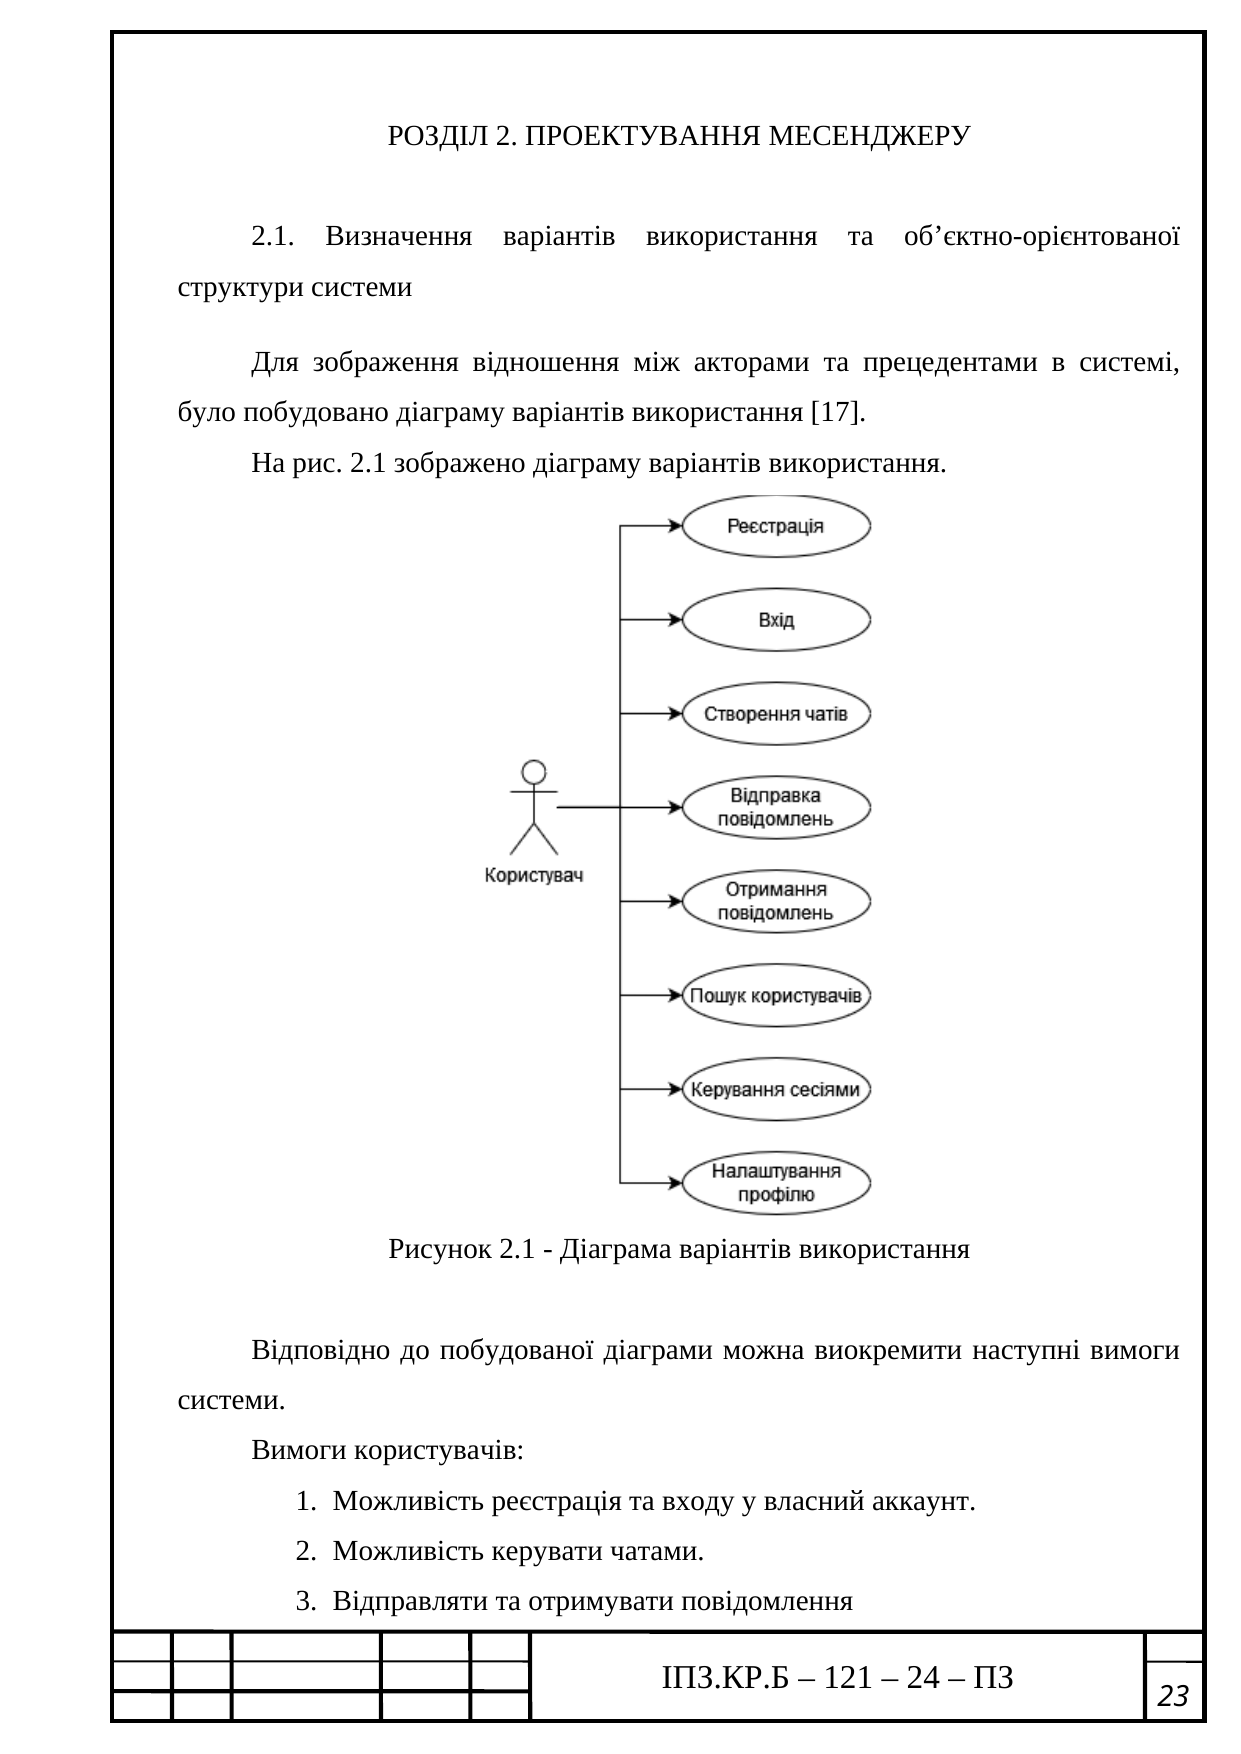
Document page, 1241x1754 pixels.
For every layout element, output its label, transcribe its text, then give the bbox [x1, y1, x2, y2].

text РОЗДІЛ 2. ПРОЕКТУВАННЯ МЕСЕНДЖЕРУ [177, 118, 1181, 152]
list Можливість керувати чатами. [295, 1533, 1181, 1567]
picture [485, 495, 873, 1217]
list Відповідно до побудованої діаграми можна виокремити наступні вимоги системи. [177, 1332, 1181, 1416]
list На рис. 2.1 зображено діаграму варіантів використання. [177, 445, 1181, 478]
list Відправляти та отримувати повідомлення [295, 1583, 1181, 1617]
list Можливість реєстрація та входу у власний аккаунт. [295, 1483, 1181, 1516]
text 2.1. Визначення варіантів використання та об’єктно-орієнтованої структури системи [177, 218, 1181, 302]
list Для зображення відношення між акторами та прецедентами в системі, було побудовано діаграму варіантів використання [17]. [177, 344, 1181, 428]
text Вимоги користувачів: [177, 1432, 1181, 1466]
list Рисунок 2.1 - Діаграма варіантів використання [177, 1231, 1181, 1265]
